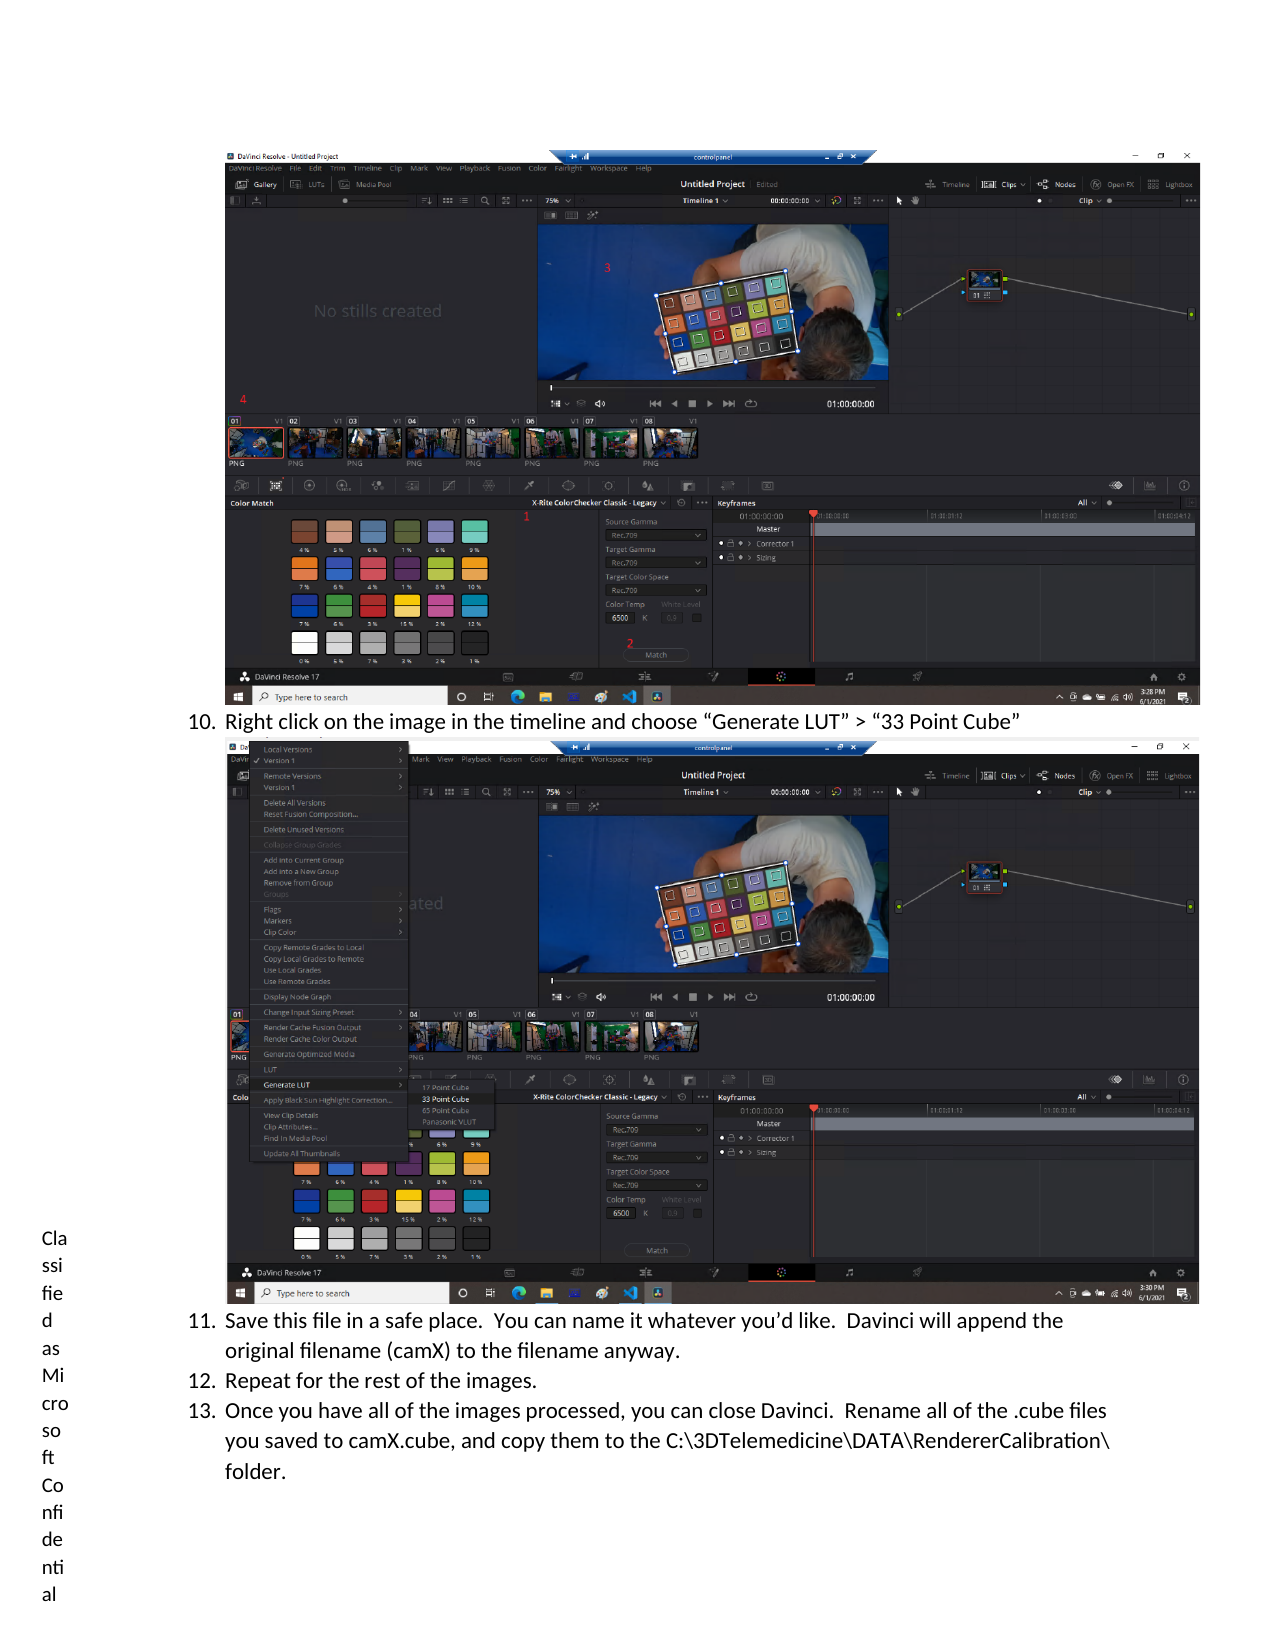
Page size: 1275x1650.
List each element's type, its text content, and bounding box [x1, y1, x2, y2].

list Repeat for the rest of the images. [187, 1366, 1125, 1394]
list Right click on the image in the timeline and choose “Generate LUT” > “33 Point Cube” [187, 707, 1125, 735]
list Save this file in a safe place. You can name it whatever you’d like. Davinci will append the original filename (camX) to the filename anyway. [187, 1306, 1125, 1364]
picture [225, 737, 1200, 1304]
picture [225, 150, 1200, 705]
list Once you have all of the images processed, you can close Davinci. Rename all of the .cube files you saved to camX.cube, and copy them to the C:\3DTelemedicine\DATA\RendererCalibration\ folder. [187, 1396, 1125, 1485]
